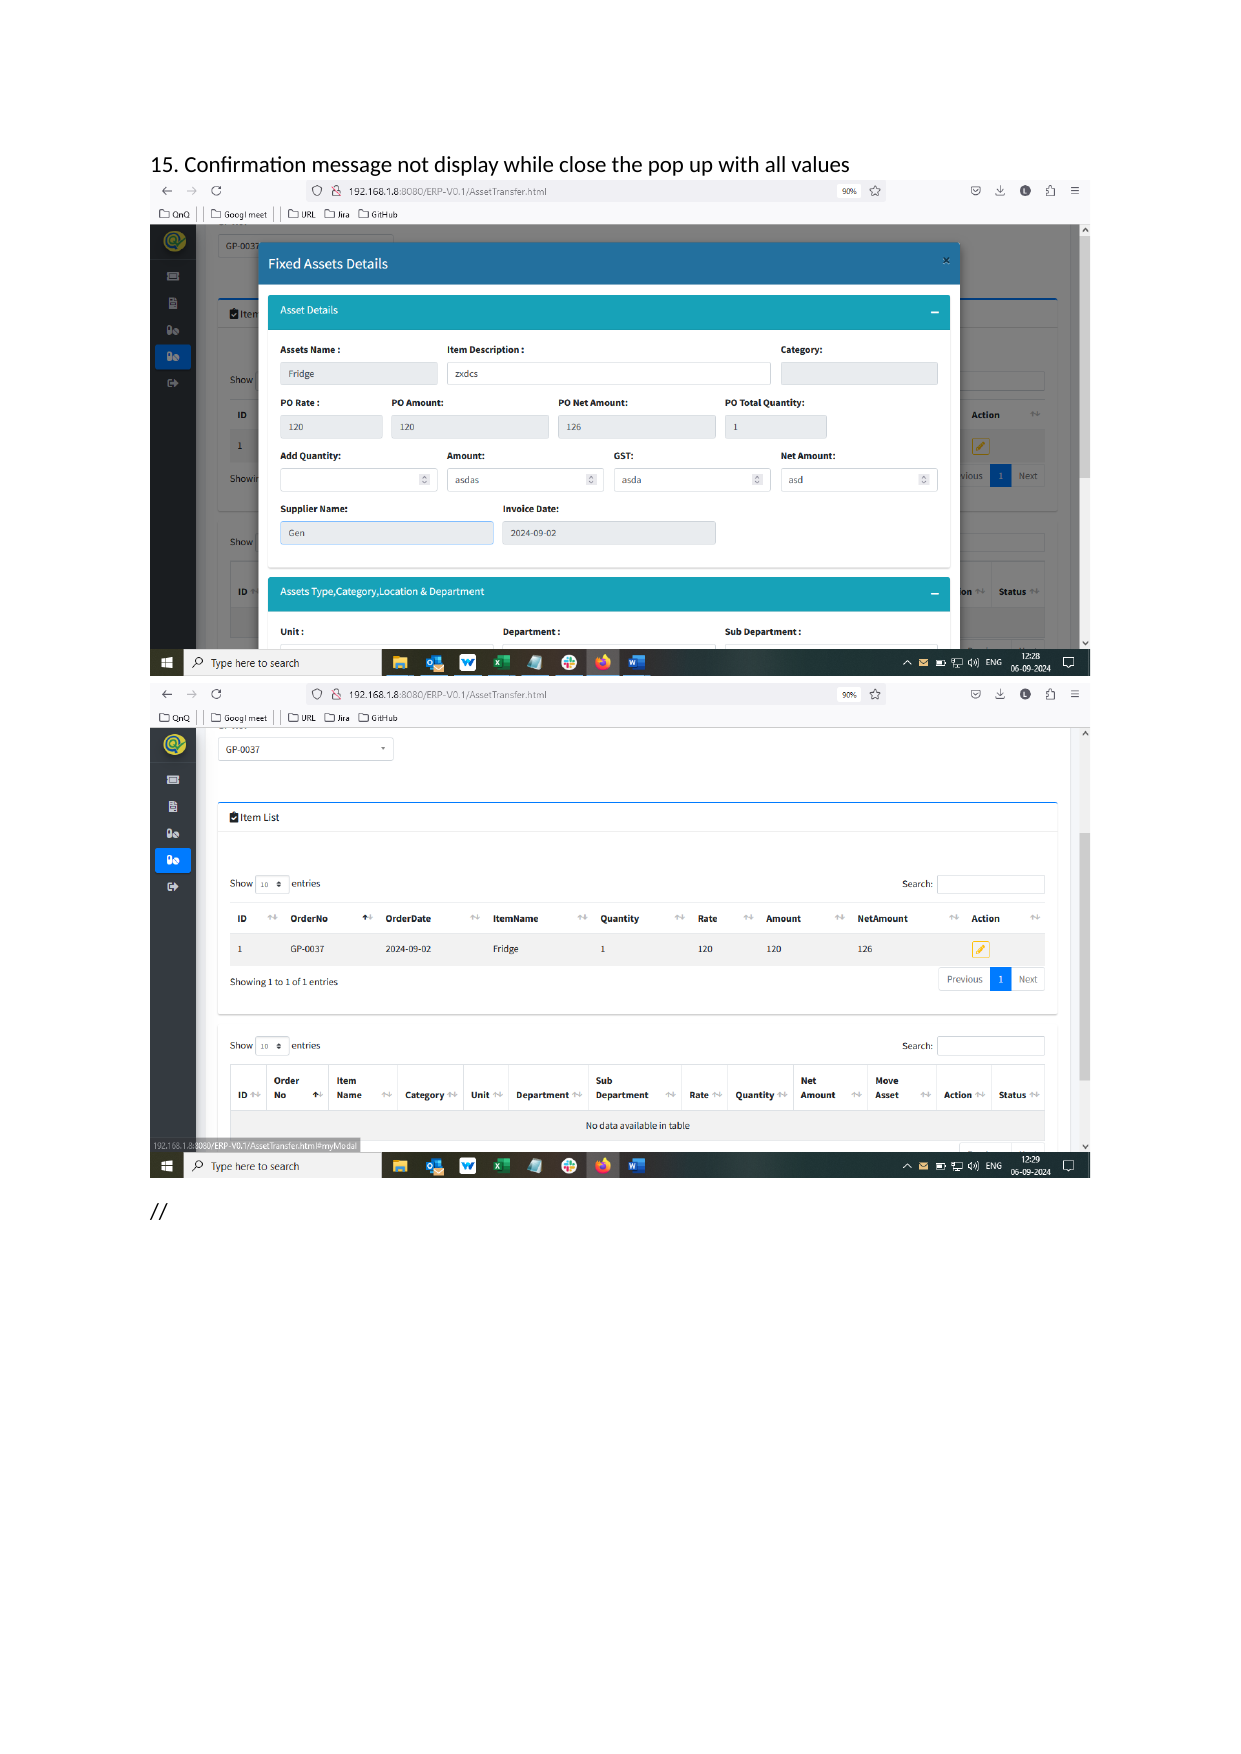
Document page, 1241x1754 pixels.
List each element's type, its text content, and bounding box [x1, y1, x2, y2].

picture [150, 683, 1091, 1178]
text 15. Confirmation message not display while close the pop up with all values [150, 150, 1090, 180]
text // [150, 1197, 1090, 1225]
picture [150, 180, 1091, 676]
